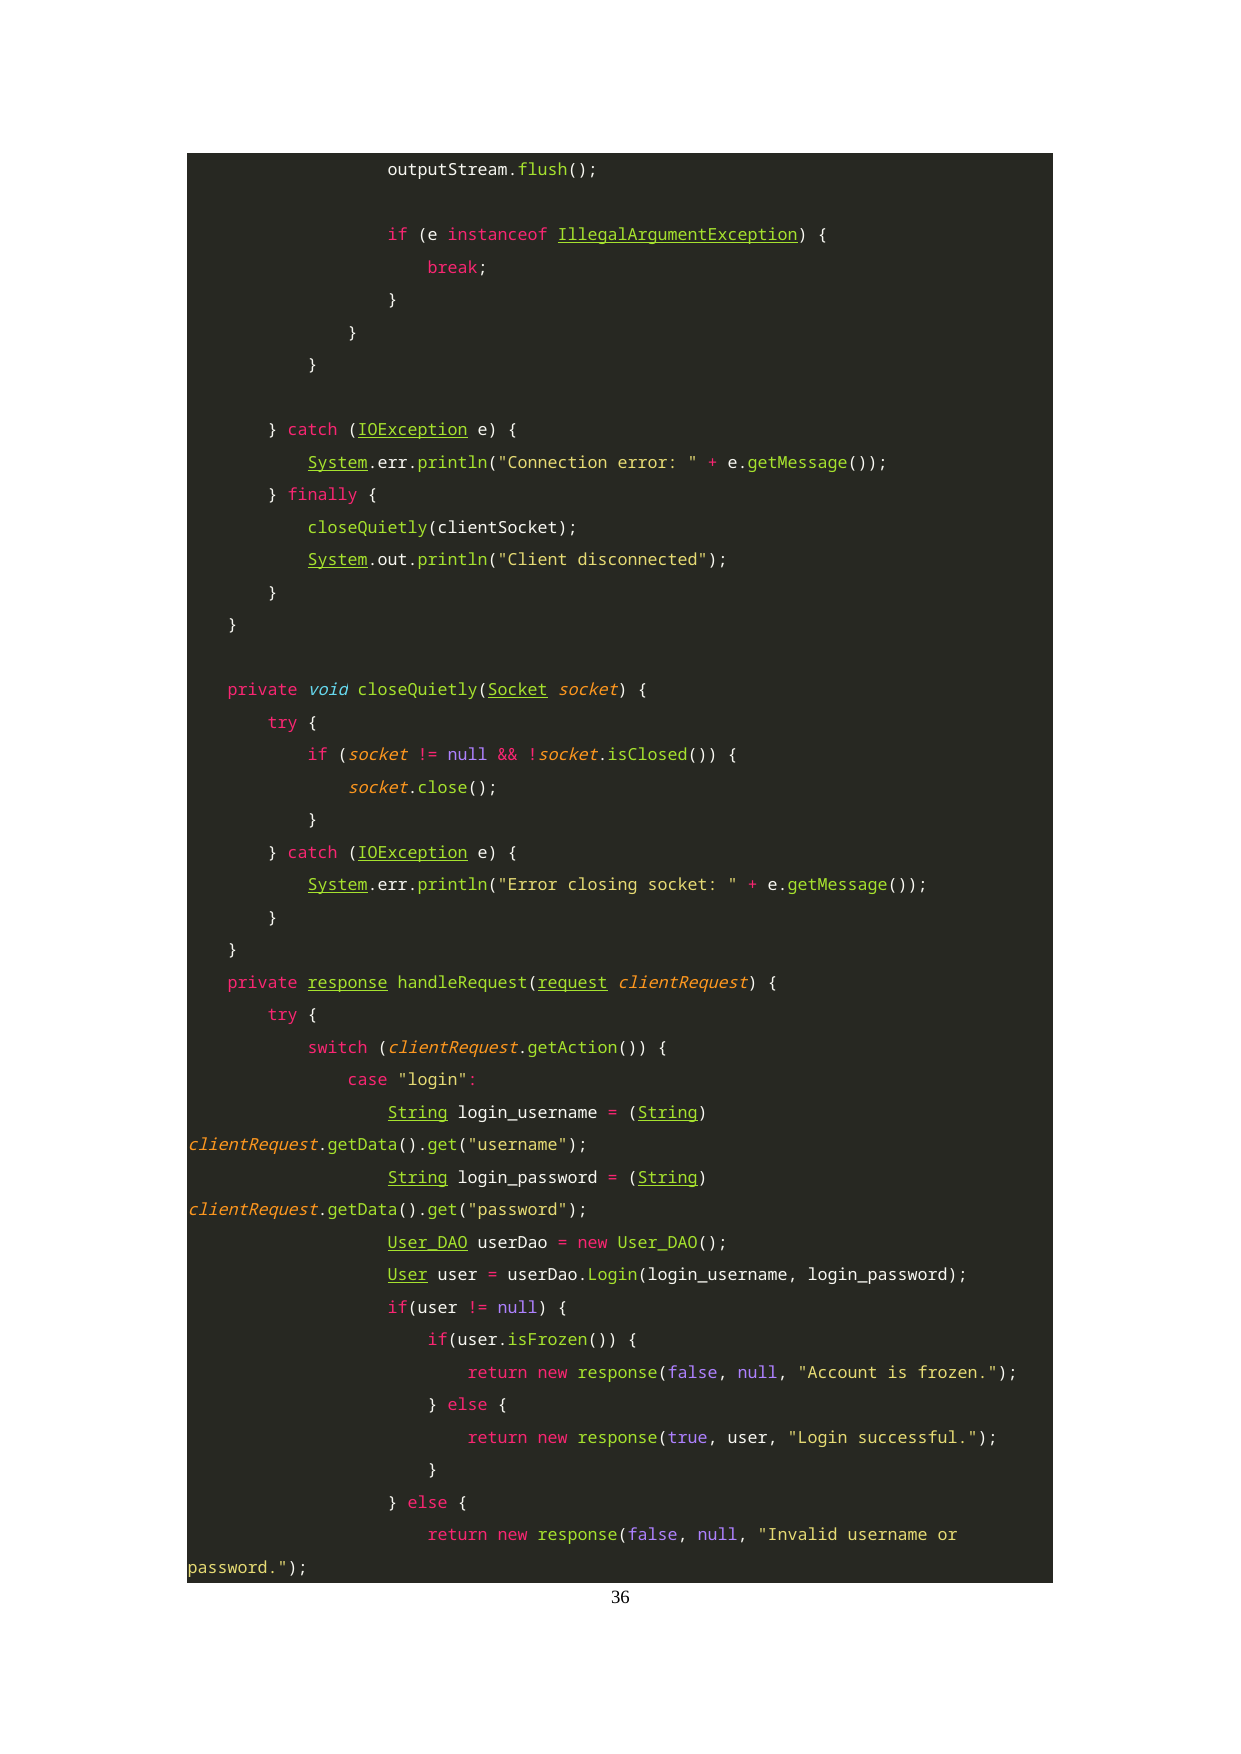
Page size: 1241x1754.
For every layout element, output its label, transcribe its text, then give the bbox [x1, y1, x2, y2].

text } [187, 576, 1053, 608]
text String login_password = (String) clientRequest.getData().get("password"); [187, 1161, 1053, 1226]
text } [187, 283, 1053, 316]
text return new response(true, user, "Login successful."); [187, 1421, 1053, 1453]
text } [187, 1453, 1053, 1486]
text } [187, 933, 1053, 966]
text closeQuietly(clientSocket); [187, 511, 1053, 543]
text if (e instanceof IllegalArgumentException) { [187, 218, 1053, 251]
text try { [187, 706, 1053, 738]
text System.err.println("Error closing socket: " + e.getMessage()); [187, 868, 1053, 901]
text return new response(false, null, "Account is frozen."); [187, 1356, 1053, 1388]
text break; [187, 251, 1053, 283]
text outputStream.flush(); [187, 153, 1053, 186]
text if (socket != null && !socket.isClosed()) { [187, 738, 1053, 771]
text private void closeQuietly(Socket socket) { [187, 673, 1053, 706]
text } catch (IOException e) { [187, 413, 1053, 446]
text socket.close(); [187, 771, 1053, 803]
text if(user != null) { [187, 1291, 1053, 1323]
text case "login": [187, 1063, 1053, 1096]
text String login_username = (String) clientRequest.getData().get("username"); [187, 1096, 1053, 1161]
text User_DAO userDao = new User_DAO(); [187, 1226, 1053, 1258]
text } [187, 348, 1053, 381]
text return new response(false, null, "Invalid username or password."); [187, 1518, 1053, 1583]
text try { [187, 998, 1053, 1031]
text } else { [187, 1486, 1053, 1518]
text } finally { [187, 478, 1053, 511]
text } [187, 316, 1053, 348]
text } else { [187, 1388, 1053, 1421]
text } [187, 901, 1053, 933]
text private response handleRequest(request clientRequest) { [187, 966, 1053, 998]
text System.err.println("Connection error: " + e.getMessage()); [187, 446, 1053, 478]
text } [187, 608, 1053, 641]
text System.out.println("Client disconnected"); [187, 543, 1053, 576]
text switch (clientRequest.getAction()) { [187, 1031, 1053, 1063]
text User user = userDao.Login(login_username, login_password); [187, 1258, 1053, 1291]
text } catch (IOException e) { [187, 836, 1053, 868]
text } [187, 803, 1053, 836]
text if(user.isFrozen()) { [187, 1323, 1053, 1356]
